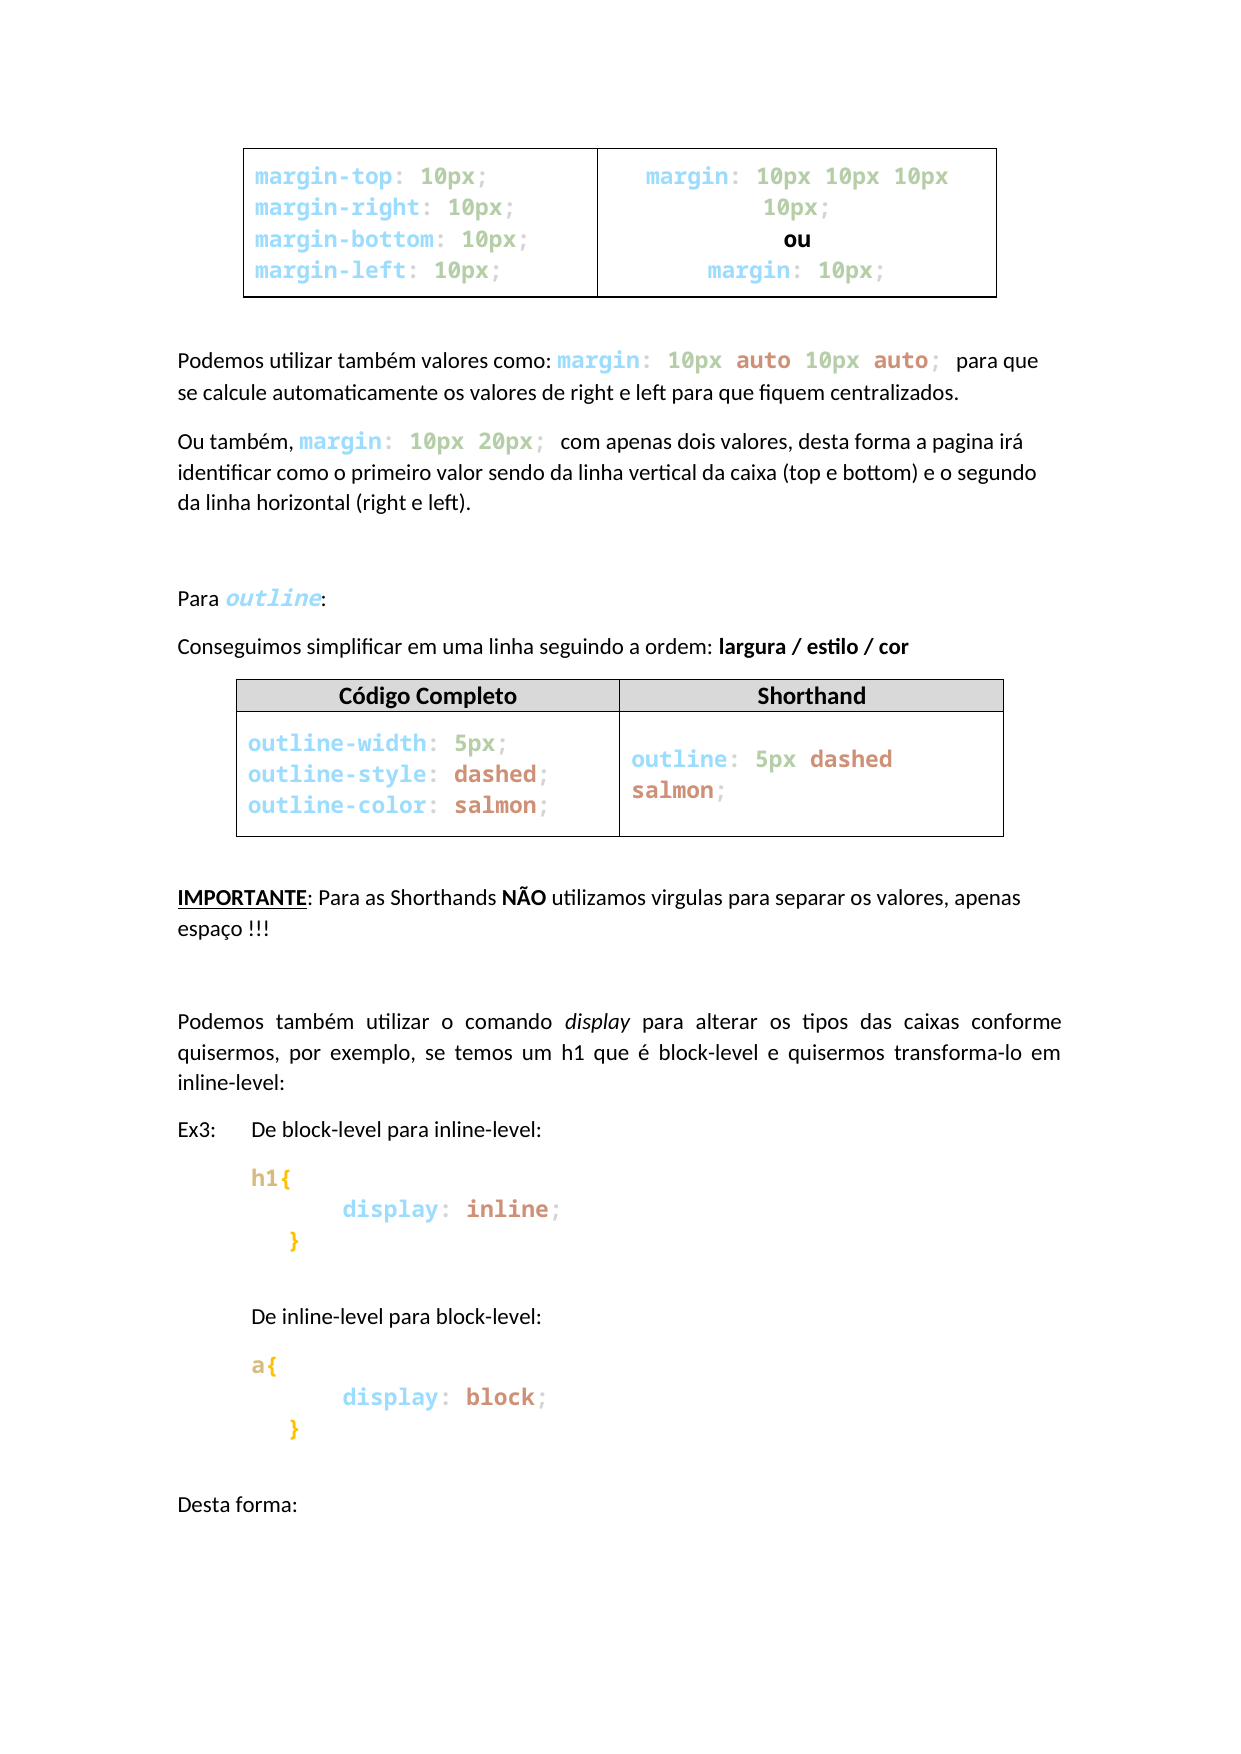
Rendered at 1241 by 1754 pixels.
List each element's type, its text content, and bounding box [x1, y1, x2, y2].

text Podemos também utilizar o comando display para alterar os tipos das caixas conforme quisermos, por exemplo, se temos um h1 que é block-level e quisermos transforma-lo em inline-level: [177, 1007, 1063, 1096]
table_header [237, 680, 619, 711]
text Podemos utilizar também valores como: margin: 10px auto 10px auto; para que se calcule automaticamente os valores de right e left para que fiquem centralizados. [177, 344, 1063, 406]
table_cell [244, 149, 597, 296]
text Ex3: De block-level para inline-level: [177, 1115, 1063, 1143]
text } [177, 1224, 1063, 1255]
text display: block; [177, 1380, 1063, 1412]
text } [177, 1412, 1063, 1443]
text Para outline: [177, 582, 1063, 613]
text h1{ [177, 1162, 1063, 1193]
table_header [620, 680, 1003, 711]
text Desta forma: [177, 1490, 1063, 1518]
text a{ [177, 1349, 1063, 1380]
text display: inline; [177, 1193, 1063, 1224]
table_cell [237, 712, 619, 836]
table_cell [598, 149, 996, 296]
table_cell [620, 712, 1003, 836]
text IMPORTANTE: Para as Shorthands NÃO utilizamos virgulas para separar os valores, apenas espaço !!! [177, 883, 1063, 942]
text Conseguimos simplificar em uma linha seguindo a ordem: largura / estilo / cor [177, 632, 1063, 660]
text De inline-level para block-level: [177, 1302, 1063, 1330]
text Ou também, margin: 10px 20px; com apenas dois valores, desta forma a pagina irá identificar como o primeiro valor sendo da linha vertical da caixa (top e bottom) e o segundo da linha horizontal (right e left). [177, 424, 1063, 516]
